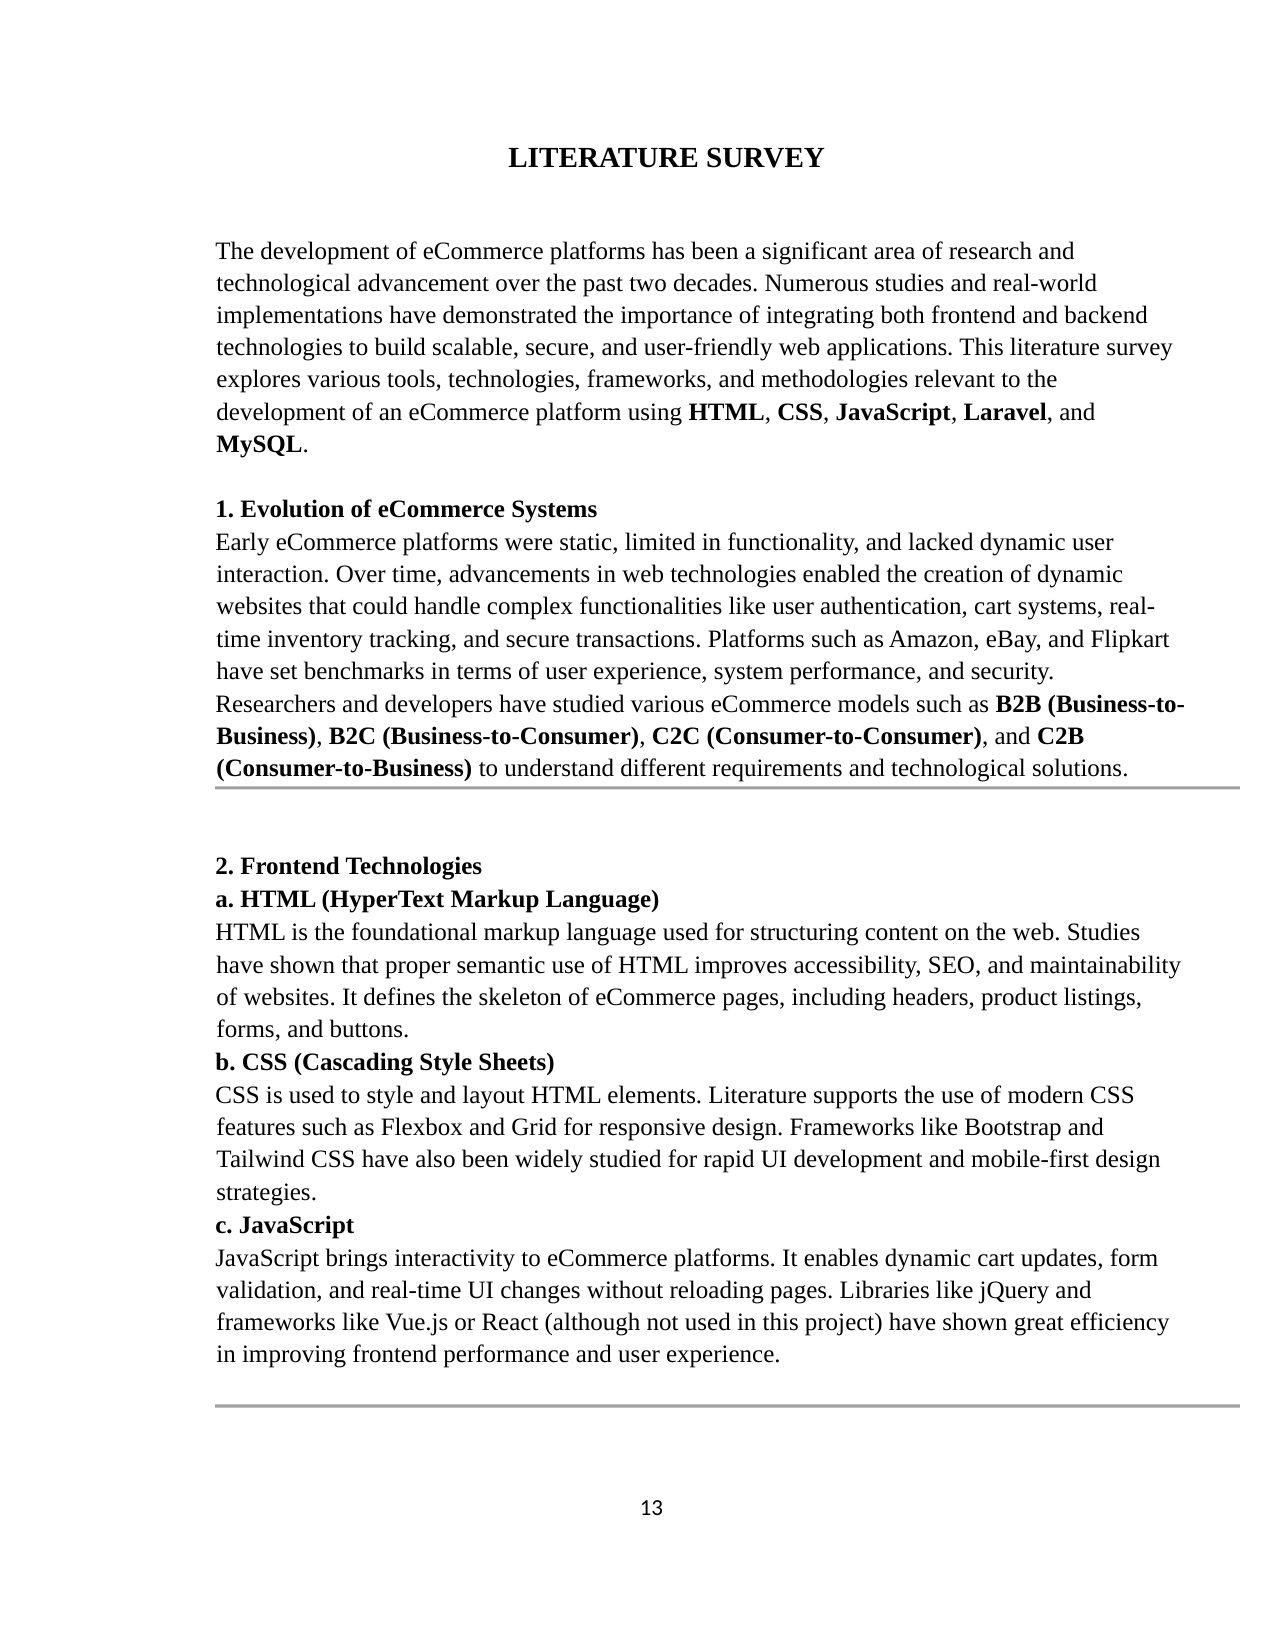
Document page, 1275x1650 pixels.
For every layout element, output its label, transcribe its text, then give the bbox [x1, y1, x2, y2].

text 1. Evolution of eCommerce Systems [215, 494, 1192, 523]
text JavaScript brings interactivity to eCommerce platforms. It enables dynamic cart updates, form validation, and real-time UI changes without reloading pages. Libraries like jQuery and frameworks like Vue.js or React (although not used in this project) have shown great efficiency in improving frontend performance and user experience. [215, 1243, 1192, 1400]
text c. JavaScript [215, 1210, 1192, 1238]
text Researchers and developers have studied various eCommerce models such as B2B (Business-to-Business), B2C (Business-to-Consumer), C2C (Consumer-to-Consumer), and C2B (Consumer-to-Business) to understand different requirements and technological solutions. [215, 689, 1192, 782]
text a. HTML (HyperText Markup Language) [215, 884, 1192, 913]
text 2. Frontend Technologies [215, 851, 1192, 880]
text Early eCommerce platforms were static, limited in functionality, and lacked dynamic user interaction. Over time, advancements in web technologies enabled the creation of dynamic websites that could handle complex functionalities like user authentication, cart systems, real-time inventory tracking, and secure transactions. Platforms such as Amazon, eBay, and Flipkart have set benchmarks in terms of user experience, system performance, and security. [215, 527, 1192, 684]
text HTML is the foundational markup language used for structuring content on the web. Studies have shown that proper semantic use of HTML improves accessibility, SEO, and maintainability of websites. It defines the skeleton of eCommerce pages, including headers, product listings, forms, and buttons. [215, 917, 1192, 1043]
subtitle LITERATURE SURVEY [203, 140, 1130, 173]
text b. CSS (Cascading Style Sheets) [215, 1047, 1192, 1076]
text CSS is used to style and layout HTML elements. Literature supports the use of modern CSS features such as Flexbox and Grid for responsive design. Frameworks like Bootstrap and Tailwind CSS have also been widely studied for rapid UI development and mobile-first design strategies. [215, 1080, 1192, 1205]
text The development of eCommerce platforms has been a significant area of research and technological advancement over the past two decades. Numerous studies and real-world implementations have demonstrated the importance of integrating both frontend and backend technologies to build scalable, secure, and user-friendly web applications. This literature survey explores various tools, technologies, frameworks, and methodologies relevant to the development of an eCommerce platform using HTML, CSS, JavaScript, Laravel, and MySQL. [215, 236, 1192, 490]
